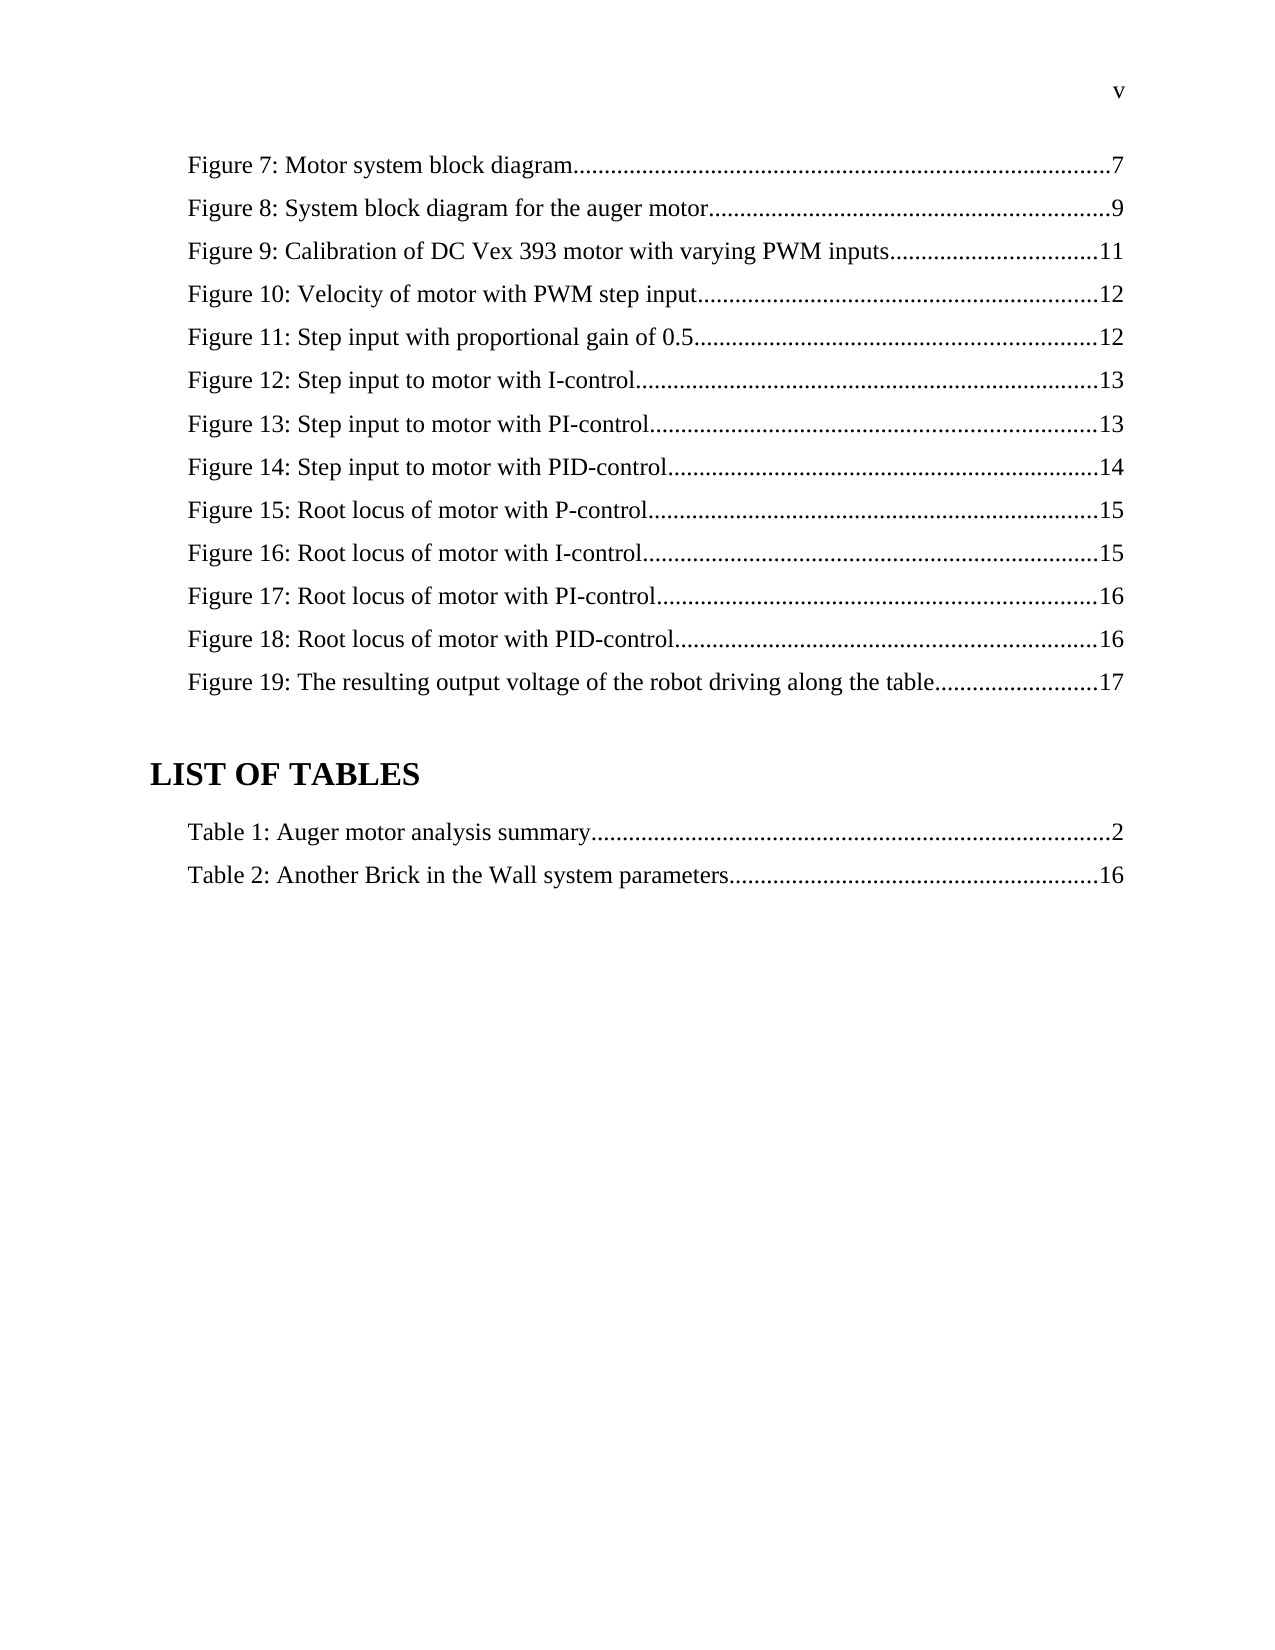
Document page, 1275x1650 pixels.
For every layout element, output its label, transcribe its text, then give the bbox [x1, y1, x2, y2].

text Figure 11: Step input with proportional gain of 0.5 12 [150, 322, 1125, 351]
text Figure 13: Step input to motor with PI-control 13 [150, 409, 1125, 437]
text Figure 9: Calibration of DC Vex 393 motor with varying PWM inputs 11 [150, 236, 1125, 265]
text Figure 7: Motor system block diagram 7 [150, 150, 1125, 179]
text Figure 15: Root locus of motor with P-control 15 [150, 495, 1125, 524]
text Figure 16: Root locus of motor with I-control. 15 [150, 538, 1125, 567]
text Figure 12: Step input to motor with I-control 13 [150, 366, 1125, 394]
text Table 1: Auger motor analysis summary 2 [150, 817, 1125, 846]
text Figure 14: Step input to motor with PID-control 14 [150, 452, 1125, 481]
text Figure 10: Velocity of motor with PWM step input 12 [150, 279, 1125, 308]
text Figure 19: The resulting output voltage of the robot driving along the table 17 [150, 667, 1125, 696]
text Figure 18: Root locus of motor with PID-control 16 [150, 624, 1125, 653]
text Figure 8: System block diagram for the auger motor 9 [150, 193, 1125, 222]
text Figure 17: Root locus of motor with PI-control 16 [150, 581, 1125, 610]
subtitle LIST OF TABLES [150, 754, 1125, 792]
text Table 2: Another Brick in the Wall system parameters 16 [150, 860, 1125, 889]
